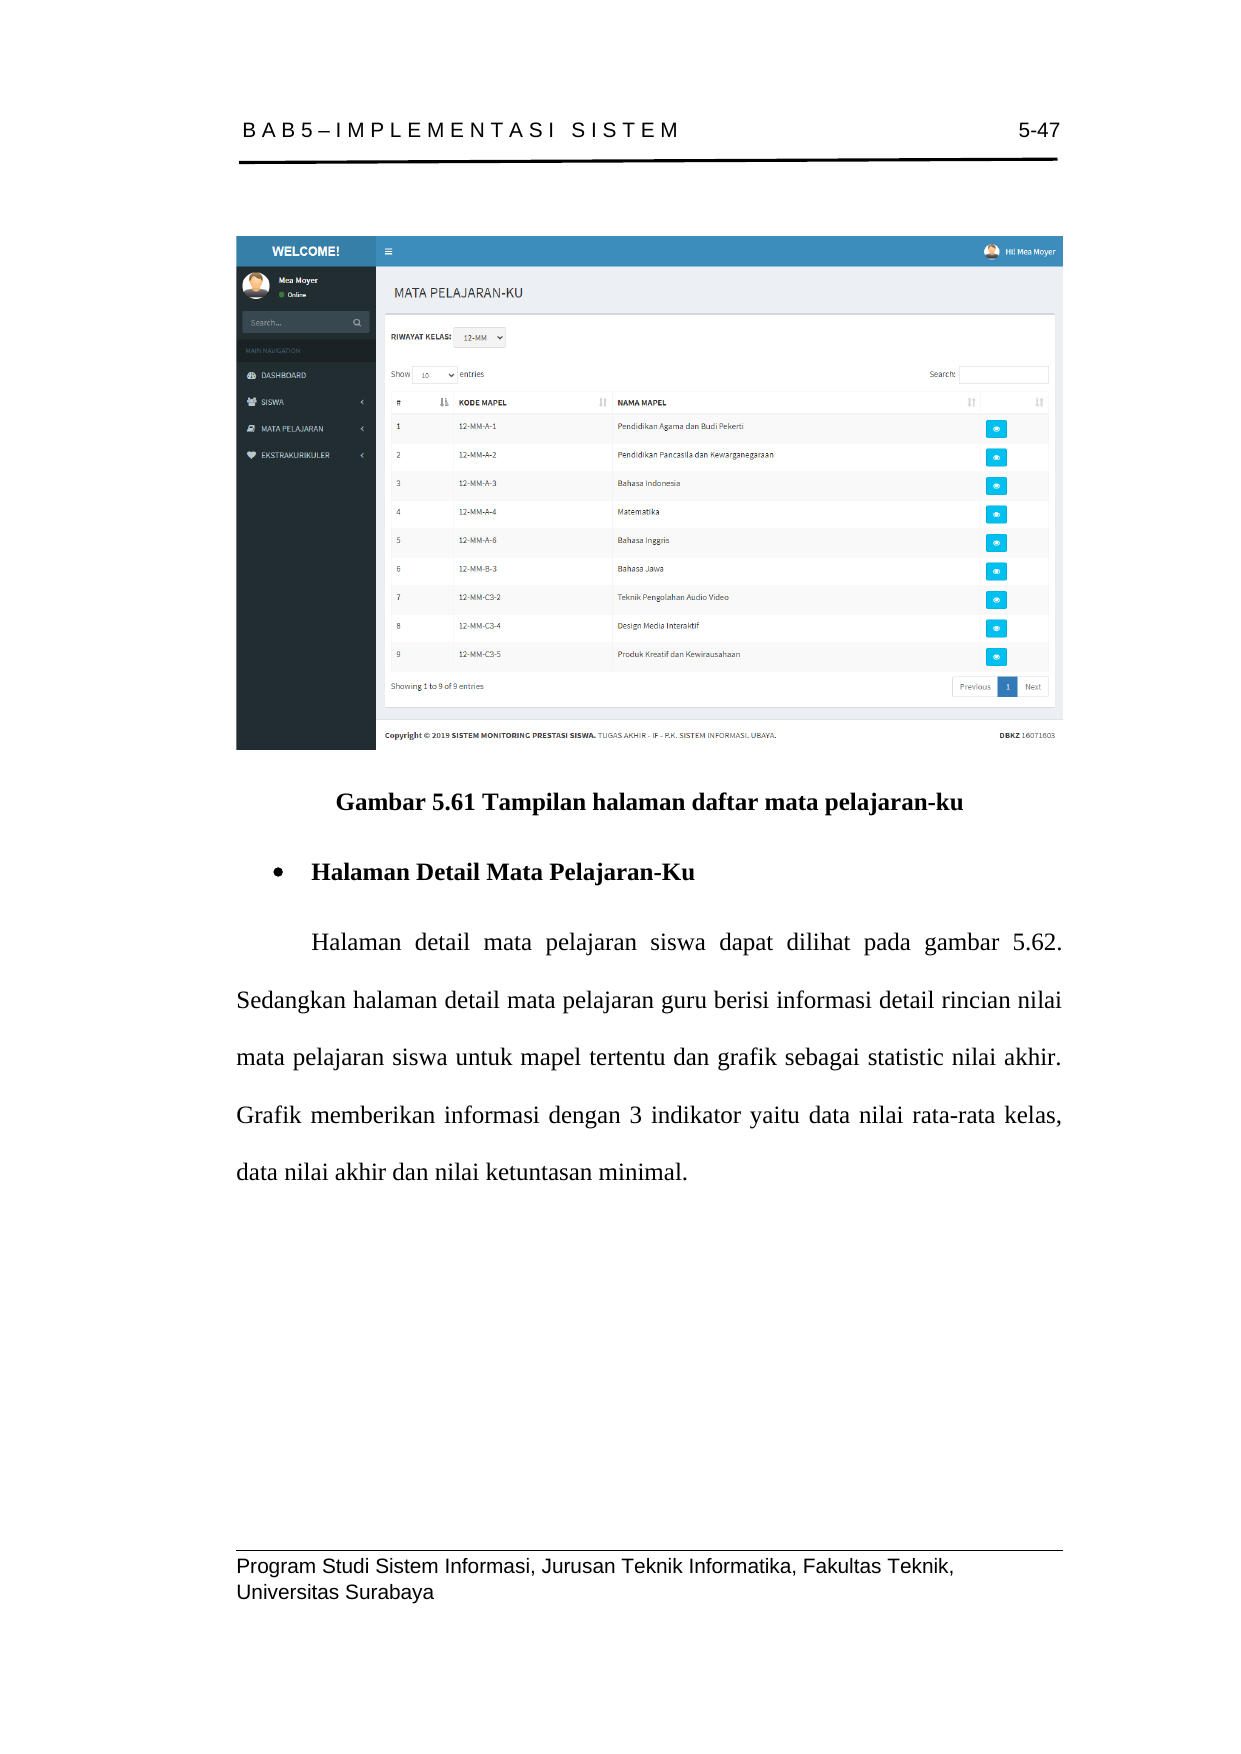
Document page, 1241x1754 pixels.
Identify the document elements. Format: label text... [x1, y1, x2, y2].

text Halaman detail mata pelajaran siswa dapat dilihat pada gambar 5.62. Sedangkan halaman detail mata pelajaran guru berisi informasi detail rincian nilai mata pelajaran siswa untuk mapel tertentu dan grafik sebagai statistic nilai akhir. Grafik memberikan informasi dengan 3 indikator yaitu data nilai rata-rata kelas, data nilai akhir dan nilai ketuntasan minimal. [236, 927, 1063, 1186]
text Gambar 5.61 Tampilan halaman daftar mata pelajaran-ku [236, 787, 1063, 816]
list Halaman Detail Mata Pelajaran-Ku [274, 857, 1063, 886]
picture [236, 236, 1063, 750]
